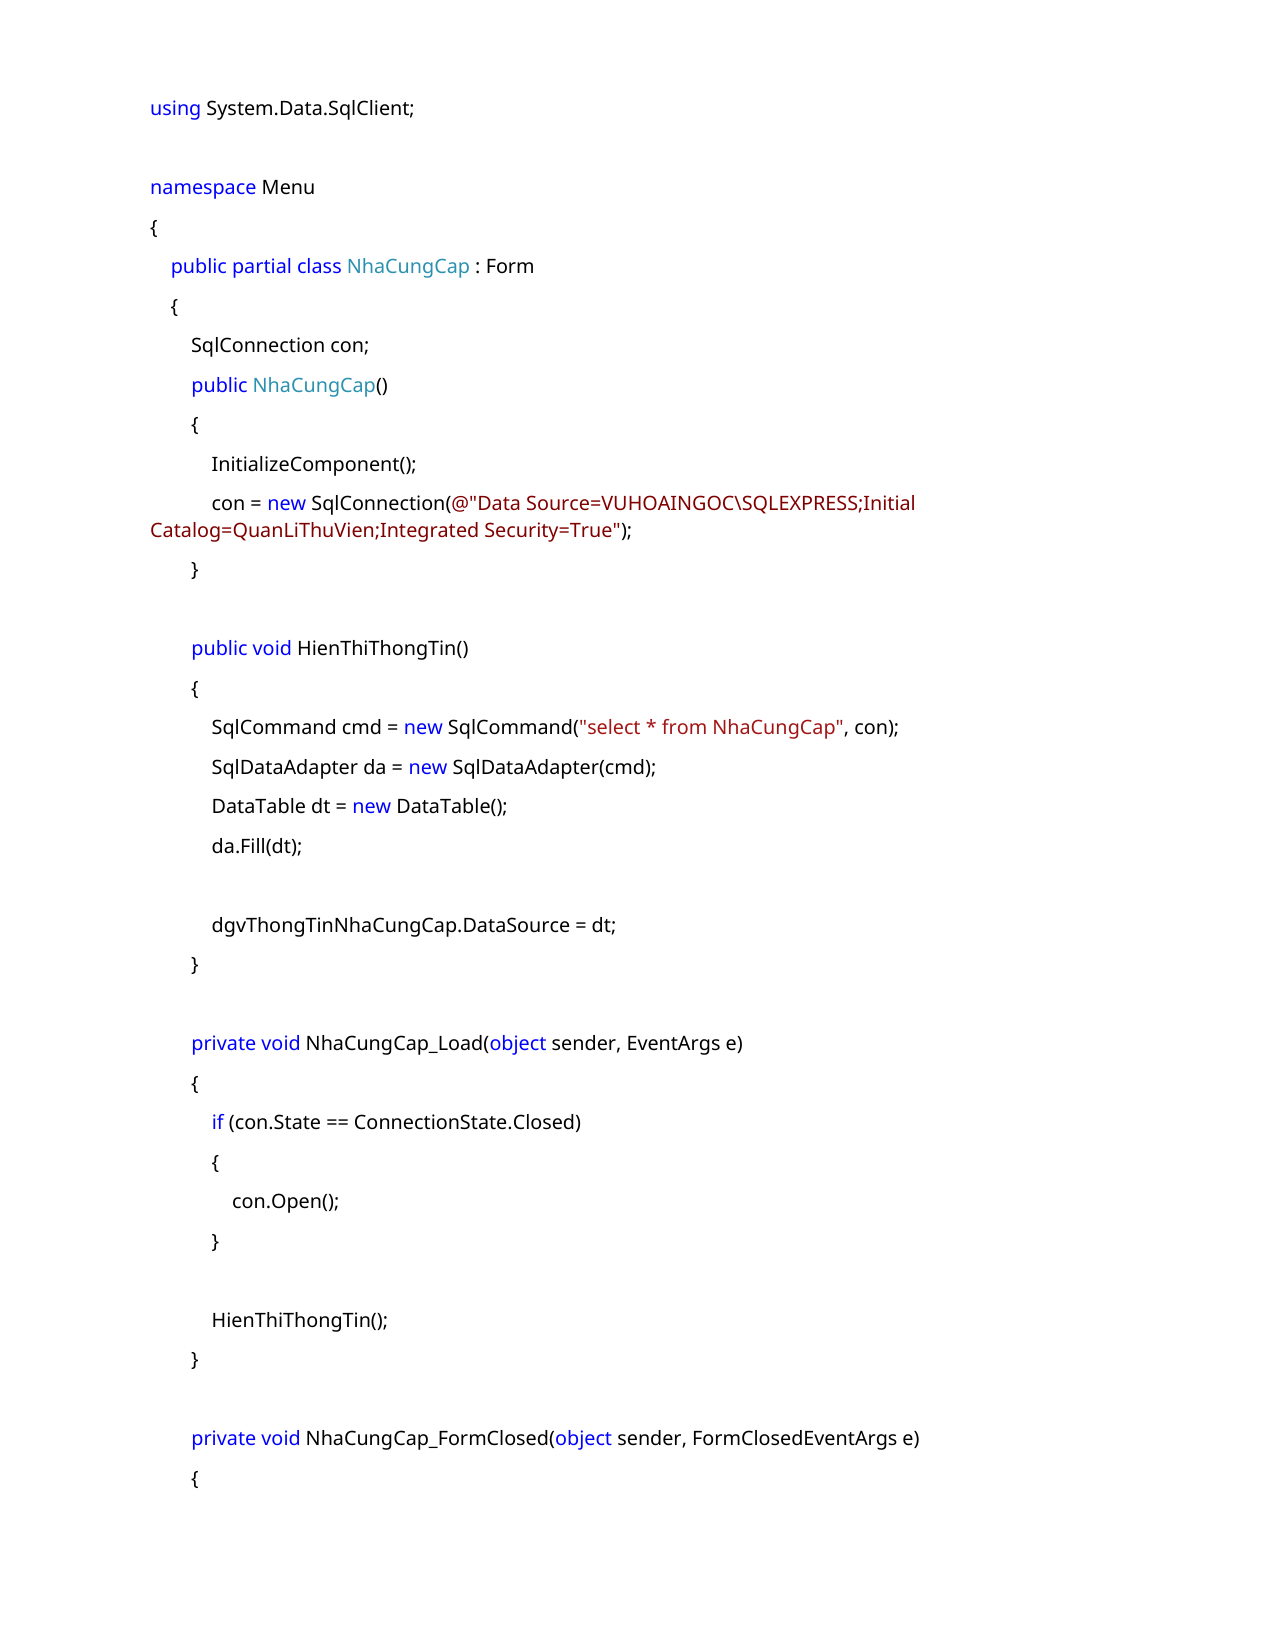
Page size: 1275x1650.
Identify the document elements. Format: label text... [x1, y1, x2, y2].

text dgvThongTinNhaCungCap.DataSource = dt; [150, 911, 1125, 938]
text private void NhaCungCap_FormClosed(object sender, FormClosedEventArgs e) [150, 1424, 1125, 1451]
text } [150, 556, 1125, 583]
text public void HienThiThongTin() [150, 635, 1125, 662]
text da.Fill(dt); [150, 832, 1125, 859]
text } [150, 951, 1125, 977]
text SqlDataAdapter da = new SqlDataAdapter(cmd); [150, 753, 1125, 780]
text con.Open(); [150, 1187, 1125, 1214]
text SqlConnection con; [150, 331, 1125, 358]
text { [150, 1069, 1125, 1096]
text SqlCommand cmd = new SqlCommand("select * from NhaCungCap", con); [150, 714, 1125, 741]
text public partial class NhaCungCap : Form [150, 252, 1125, 279]
text using System.Data.SqlClient; [150, 94, 1125, 121]
text private void NhaCungCap_Load(object sender, EventArgs e) [150, 1029, 1125, 1056]
text con = new SqlConnection(@"Data Source=VUHOAINGOC\SQLEXPRESS;Initial Catalog=QuanLiThuVien;Integrated Security=True"); [150, 489, 1125, 543]
text { [150, 213, 1125, 240]
text { [150, 674, 1125, 701]
text } [150, 1227, 1125, 1254]
text { [150, 1148, 1125, 1175]
text if (con.State == ConnectionState.Closed) [150, 1108, 1125, 1135]
text { [150, 1464, 1125, 1491]
text { [150, 410, 1125, 437]
text { [150, 292, 1125, 319]
text DataTable dt = new DataTable(); [150, 793, 1125, 819]
text } [150, 1345, 1125, 1372]
text public NhaCungCap() [150, 371, 1125, 398]
text InitializeComponent(); [150, 450, 1125, 477]
text namespace Menu [150, 173, 1125, 200]
text HienThiThongTin(); [150, 1306, 1125, 1333]
